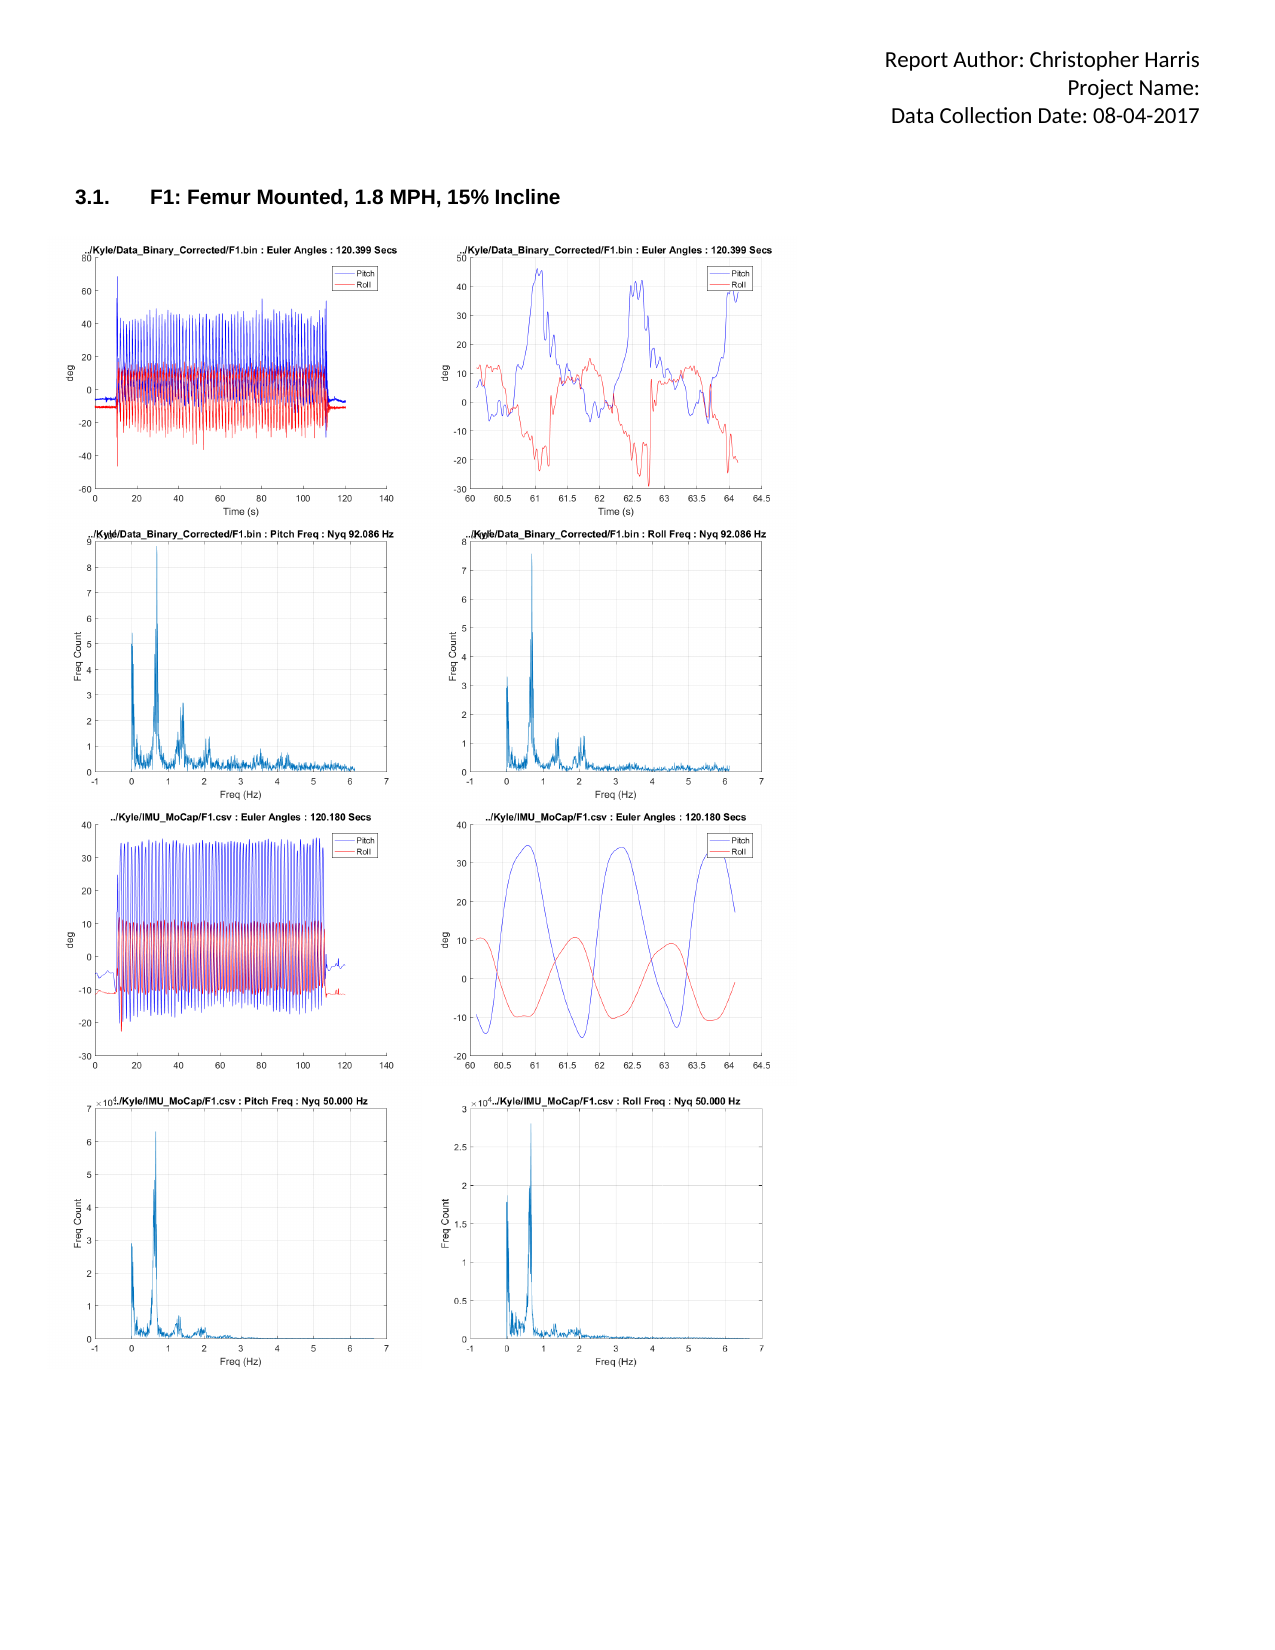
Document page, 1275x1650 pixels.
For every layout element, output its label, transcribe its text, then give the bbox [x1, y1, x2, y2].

picture [46, 1087, 797, 1369]
picture [46, 520, 797, 802]
list F1: Femur Mounted, 1.8 MPH, 15% Incline [75, 185, 1200, 209]
picture [46, 804, 797, 1086]
picture [46, 236, 797, 519]
